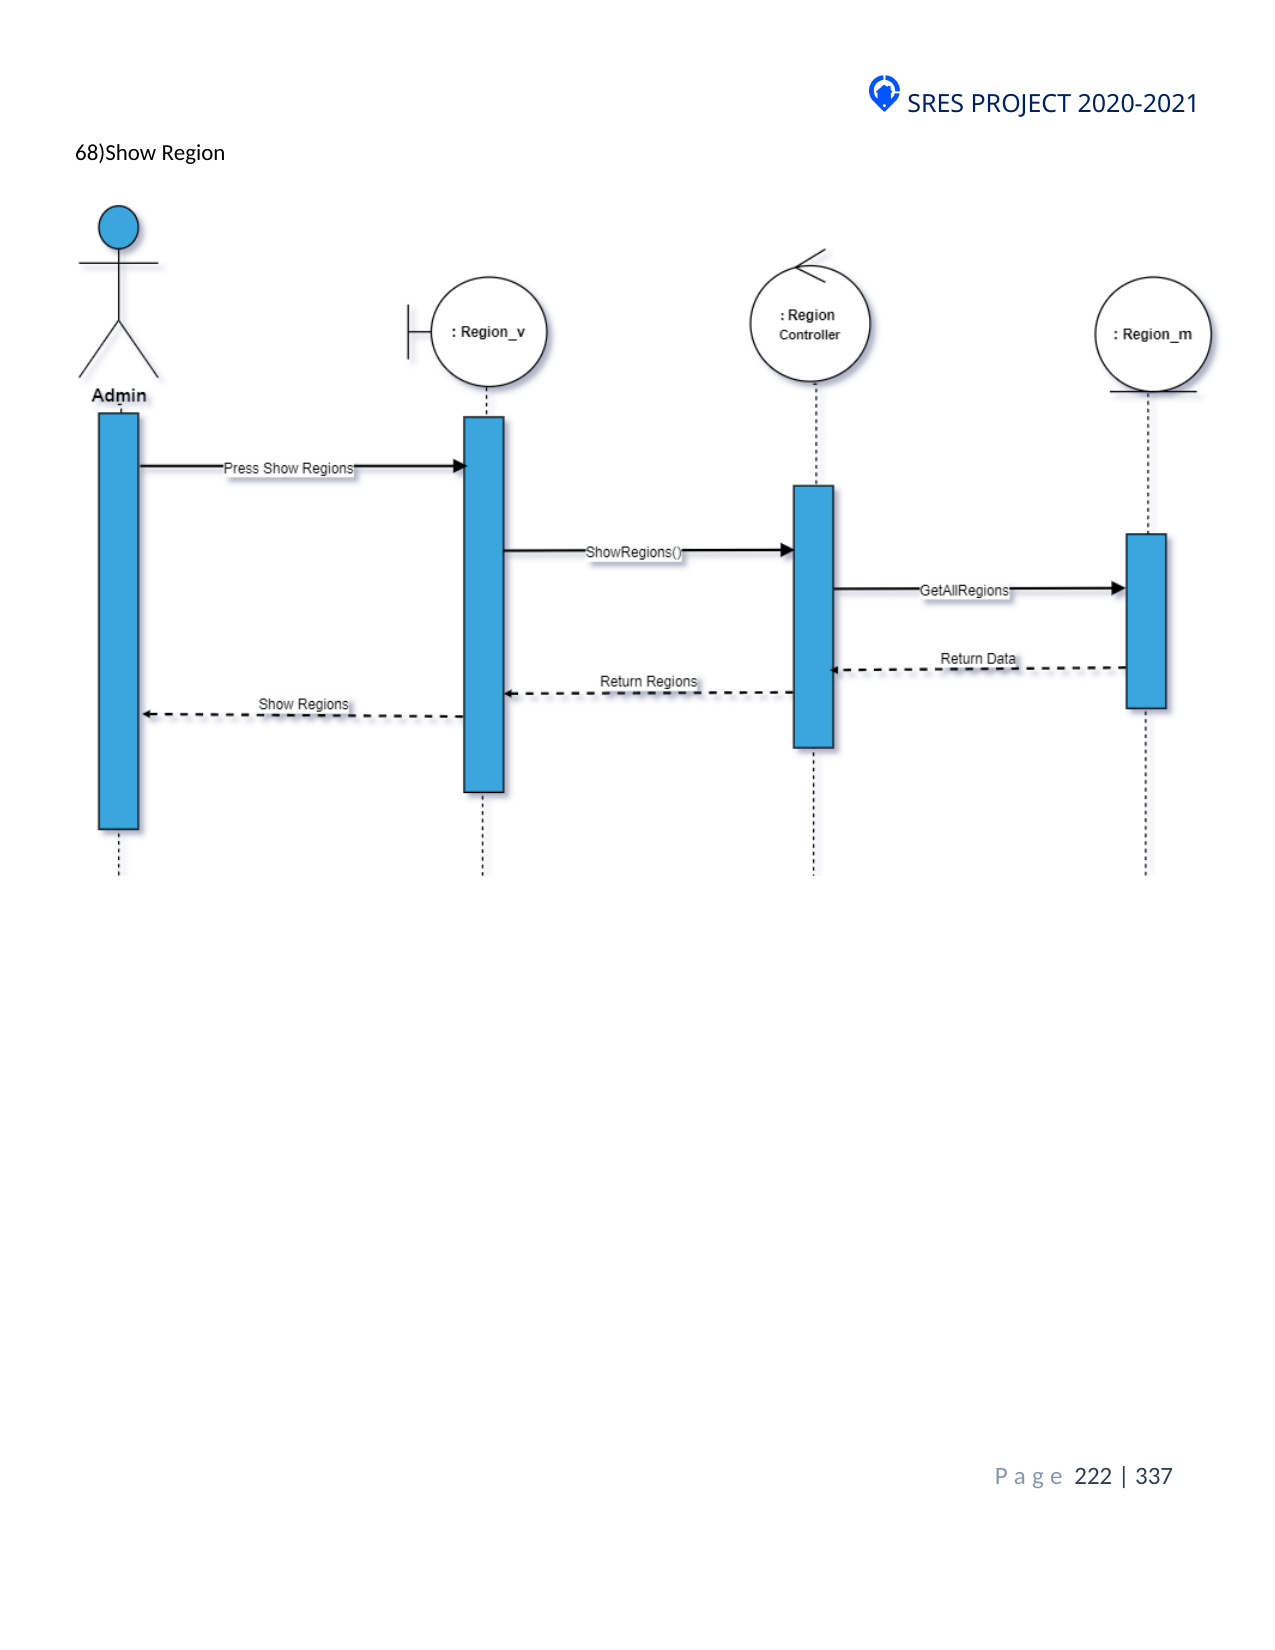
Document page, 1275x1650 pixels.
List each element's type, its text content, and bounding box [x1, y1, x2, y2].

picture [868, 75, 901, 113]
text 68)Show Region [75, 138, 1200, 167]
picture [75, 185, 1230, 877]
